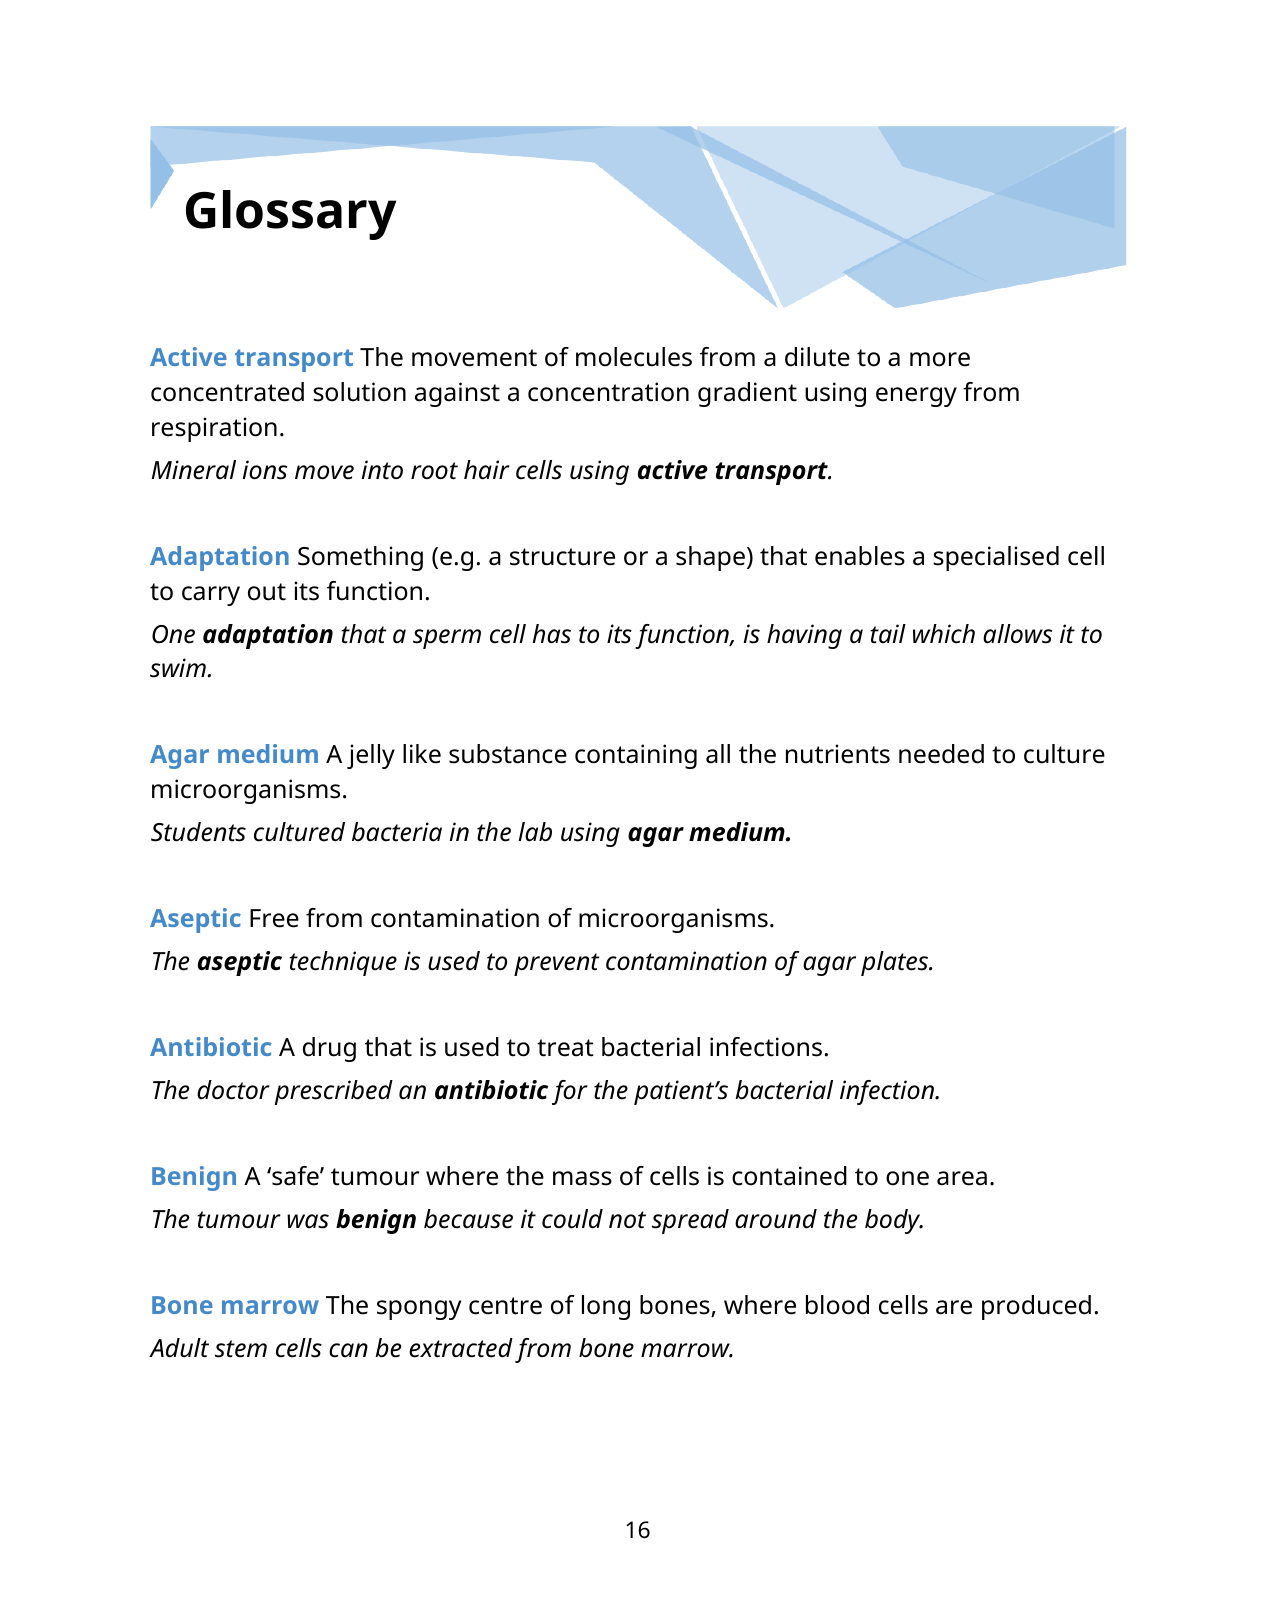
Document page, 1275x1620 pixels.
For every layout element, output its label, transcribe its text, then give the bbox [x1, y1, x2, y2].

text Bone marrow The spongy centre of long bones, where blood cells are produced. [150, 1288, 1125, 1322]
text One adaptation that a sperm cell has to its function, is having a tail which allows it to swim. [150, 616, 1125, 685]
picture [150, 126, 1127, 308]
text The aseptic technique is used to prevent contamination of agar plates. [150, 944, 1125, 978]
text Agar medium A jelly like substance containing all the nutrients needed to culture microorganisms. [150, 737, 1125, 806]
text Antibiotic A drug that is used to treat bacterial infections. [150, 1030, 1125, 1064]
text Mineral ions move into root hair cells using active transport. [150, 452, 1125, 487]
text The tumour was benign because it could not spread around the body. [150, 1202, 1125, 1236]
text Students cultured bacteria in the lab using agar medium. [150, 815, 1125, 849]
text Adult stem cells can be extracted from bone marrow. [150, 1331, 1125, 1365]
text Aseptic Free from contamination of microorganisms. [150, 901, 1125, 935]
text The doctor prescribed an antibiotic for the patient’s bacterial infection. [150, 1073, 1125, 1107]
text Adaptation Something (e.g. a structure or a shape) that enables a specialised cell to carry out its function. [150, 538, 1125, 607]
text Benign A ‘safe’ tumour where the mass of cells is contained to one area. [150, 1159, 1125, 1193]
text Active transport The movement of molecules from a dilute to a more concentrated solution against a concentration gradient using energy from respiration. [150, 340, 1125, 443]
